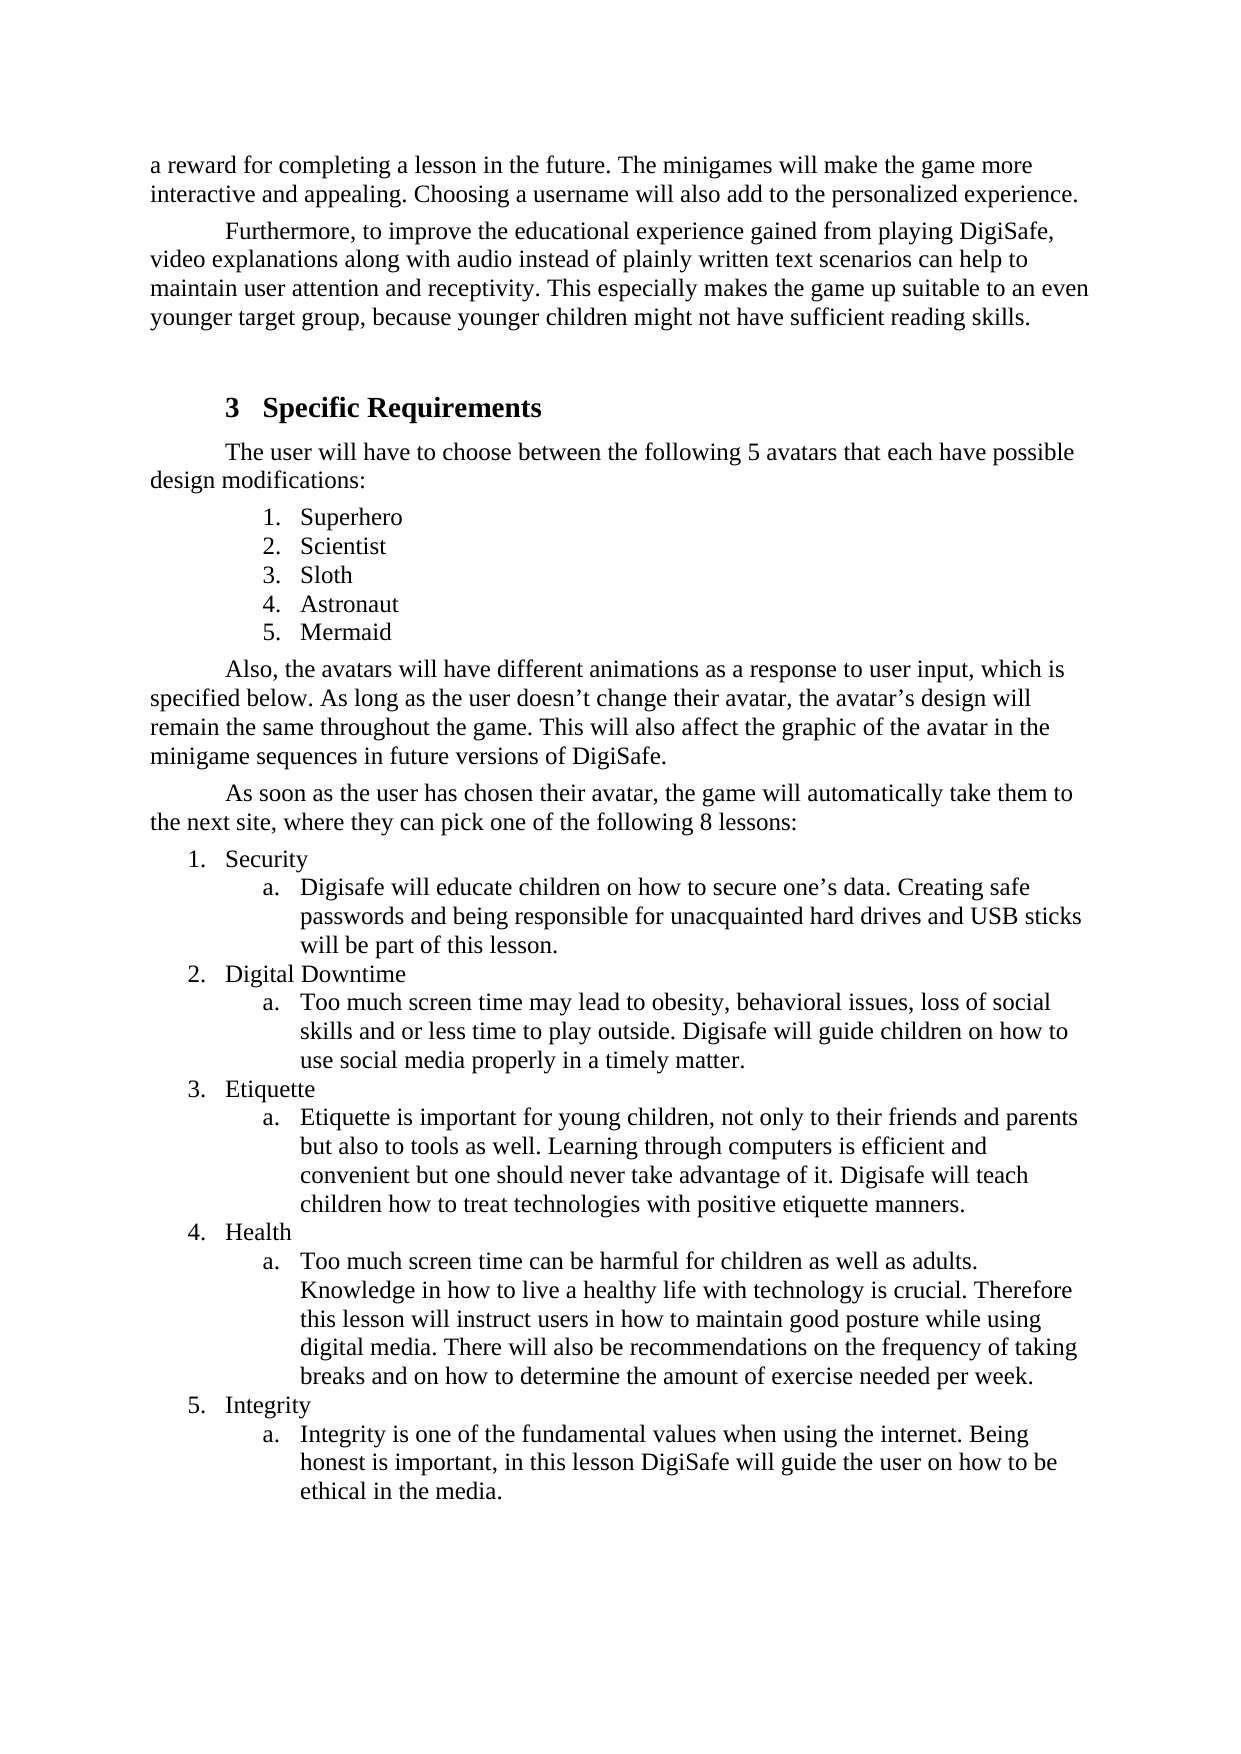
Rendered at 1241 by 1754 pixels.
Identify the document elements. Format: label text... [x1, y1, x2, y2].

subtitle Specific Requirements [225, 391, 1090, 424]
list Integrity is one of the fundamental values when using the internet. Being honest is important, in this lesson DigiSafe will guide the user on how to be ethical in the media. [262, 1419, 1090, 1589]
list Scientist [262, 531, 1090, 560]
text Furthermore, to improve the educational experience gained from playing DigiSafe, video explanations along with audio instead of plainly written text scenarios can help to maintain user attention and receptivity. This especially makes the game up suitable to an even younger target group, because younger children might not have sufficient reading skills. [150, 216, 1090, 331]
list Digisafe will educate children on how to secure one’s data. Creating safe passwords and being responsible for unacquainted hard drives and USB sticks will be part of this lesson. [262, 872, 1090, 959]
text As soon as the user has chosen their avatar, the game will automatically take them to the next site, where they can pick one of the following 8 lessons: [150, 778, 1090, 835]
list Integrity [187, 1390, 1090, 1419]
list Sloth [262, 560, 1090, 589]
list Too much screen time can be harmful for children as well as adults. Knowledge in how to live a healthy life with technology is crucial. Therefore this lesson will instruct users in how to maintain good posture while using digital media. There will also be recommendations on the frequency of taking breaks and on how to determine the amount of exercise needed per week. [262, 1246, 1090, 1390]
list Etiquette is important for young children, not only to their friends and parents but also to tools as well. Learning through computers is efficient and convenient but one should never take advantage of it. Digisafe will teach children how to treat technologies with positive etiquette manners. [262, 1102, 1090, 1217]
list Superhero [262, 502, 1090, 531]
text Also, the avatars will have different animations as a response to user input, which is specified below. As long as the user doesn’t change their avatar, the avatar’s design will remain the same throughout the game. This will also affect the graphic of the avatar in the minigame sequences in future versions of DigiSafe. [150, 654, 1090, 769]
list Mermaid [262, 617, 1090, 646]
text The user will have to choose between the following 5 avatars that each have possible design modifications: [150, 437, 1090, 494]
list Digital Downtime [187, 959, 1090, 987]
list Too much screen time may lead to obesity, behavioral issues, loss of social skills and or less time to play outside. Digisafe will guide children on how to use social media properly in a timely matter. [262, 987, 1090, 1074]
list Etiquette [187, 1074, 1090, 1102]
list Astronaut [262, 589, 1090, 617]
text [150, 150, 1090, 207]
list Security [187, 844, 1090, 872]
list Health [187, 1217, 1090, 1246]
